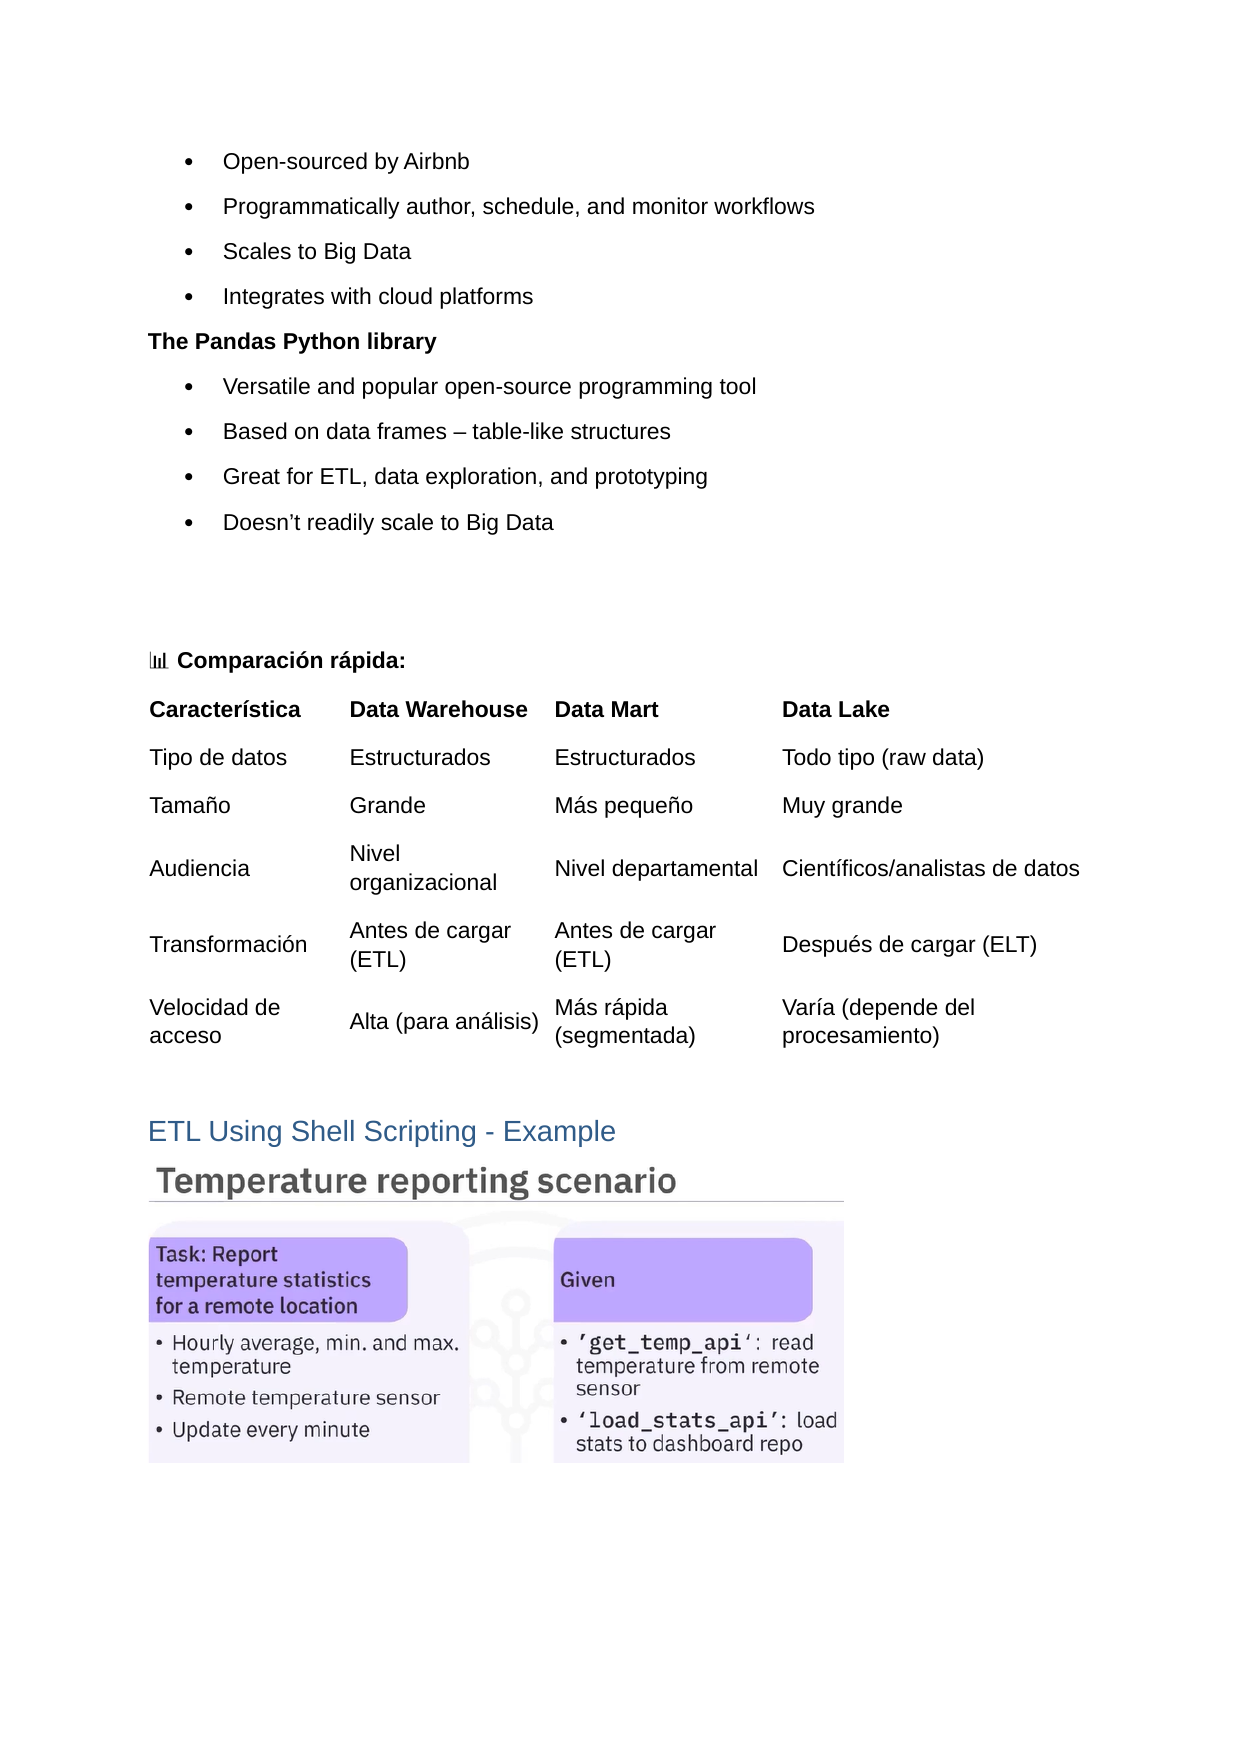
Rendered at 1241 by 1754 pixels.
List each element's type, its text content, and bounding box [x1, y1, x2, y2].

list Versatile and popular open-source programming tool [185, 373, 1093, 399]
text 📊 Comparación rápida: [148, 644, 1093, 675]
table_header Data Mart [553, 694, 780, 742]
table_header Data Warehouse [348, 694, 553, 742]
table_cell Tipo de datos [148, 743, 348, 791]
list Great for ETL, data exploration, and prototyping [185, 463, 1093, 490]
table_cell Transformación [148, 916, 348, 992]
table_cell Nivel departamental [553, 839, 780, 916]
table_cell Nivel organizacional [348, 839, 553, 916]
list Based on data frames – table-like structures [185, 418, 1093, 444]
list Scales to Big Data [185, 238, 1093, 264]
table_cell Audiencia [148, 839, 348, 916]
table_cell Estructurados [348, 743, 553, 791]
list Integrates with cloud platforms [185, 283, 1093, 309]
text The Pandas Python library [148, 328, 1093, 354]
table_header Característica [148, 694, 348, 742]
picture [147, 1158, 844, 1463]
subtitle ETL Using Shell Scripting - Example [148, 1114, 1093, 1147]
table_cell Grande [348, 791, 553, 839]
table_header Data Lake [780, 694, 1093, 742]
table_cell Velocidad de acceso [148, 992, 348, 1069]
table_cell Muy grande [780, 791, 1093, 839]
table_cell Científicos/analistas de datos [780, 839, 1093, 916]
table_cell Antes de cargar (ETL) [553, 916, 780, 992]
table_cell Alta (para análisis) [348, 992, 553, 1069]
table_cell Todo tipo (raw data) [780, 743, 1093, 791]
table_cell Más pequeño [553, 791, 780, 839]
table_cell Antes de cargar (ETL) [348, 916, 553, 992]
table_cell Varía (depende del procesamiento) [780, 992, 1093, 1069]
list Programmatically author, schedule, and monitor workflows [185, 193, 1093, 219]
table_cell Tamaño [148, 791, 348, 839]
table_cell Más rápida (segmentada) [553, 992, 780, 1069]
list Doesn’t readily scale to Big Data [185, 508, 1093, 535]
table_cell Estructurados [553, 743, 780, 791]
list Open-sourced by Airbnb [185, 148, 1093, 174]
table_cell Después de cargar (ELT) [780, 916, 1093, 992]
